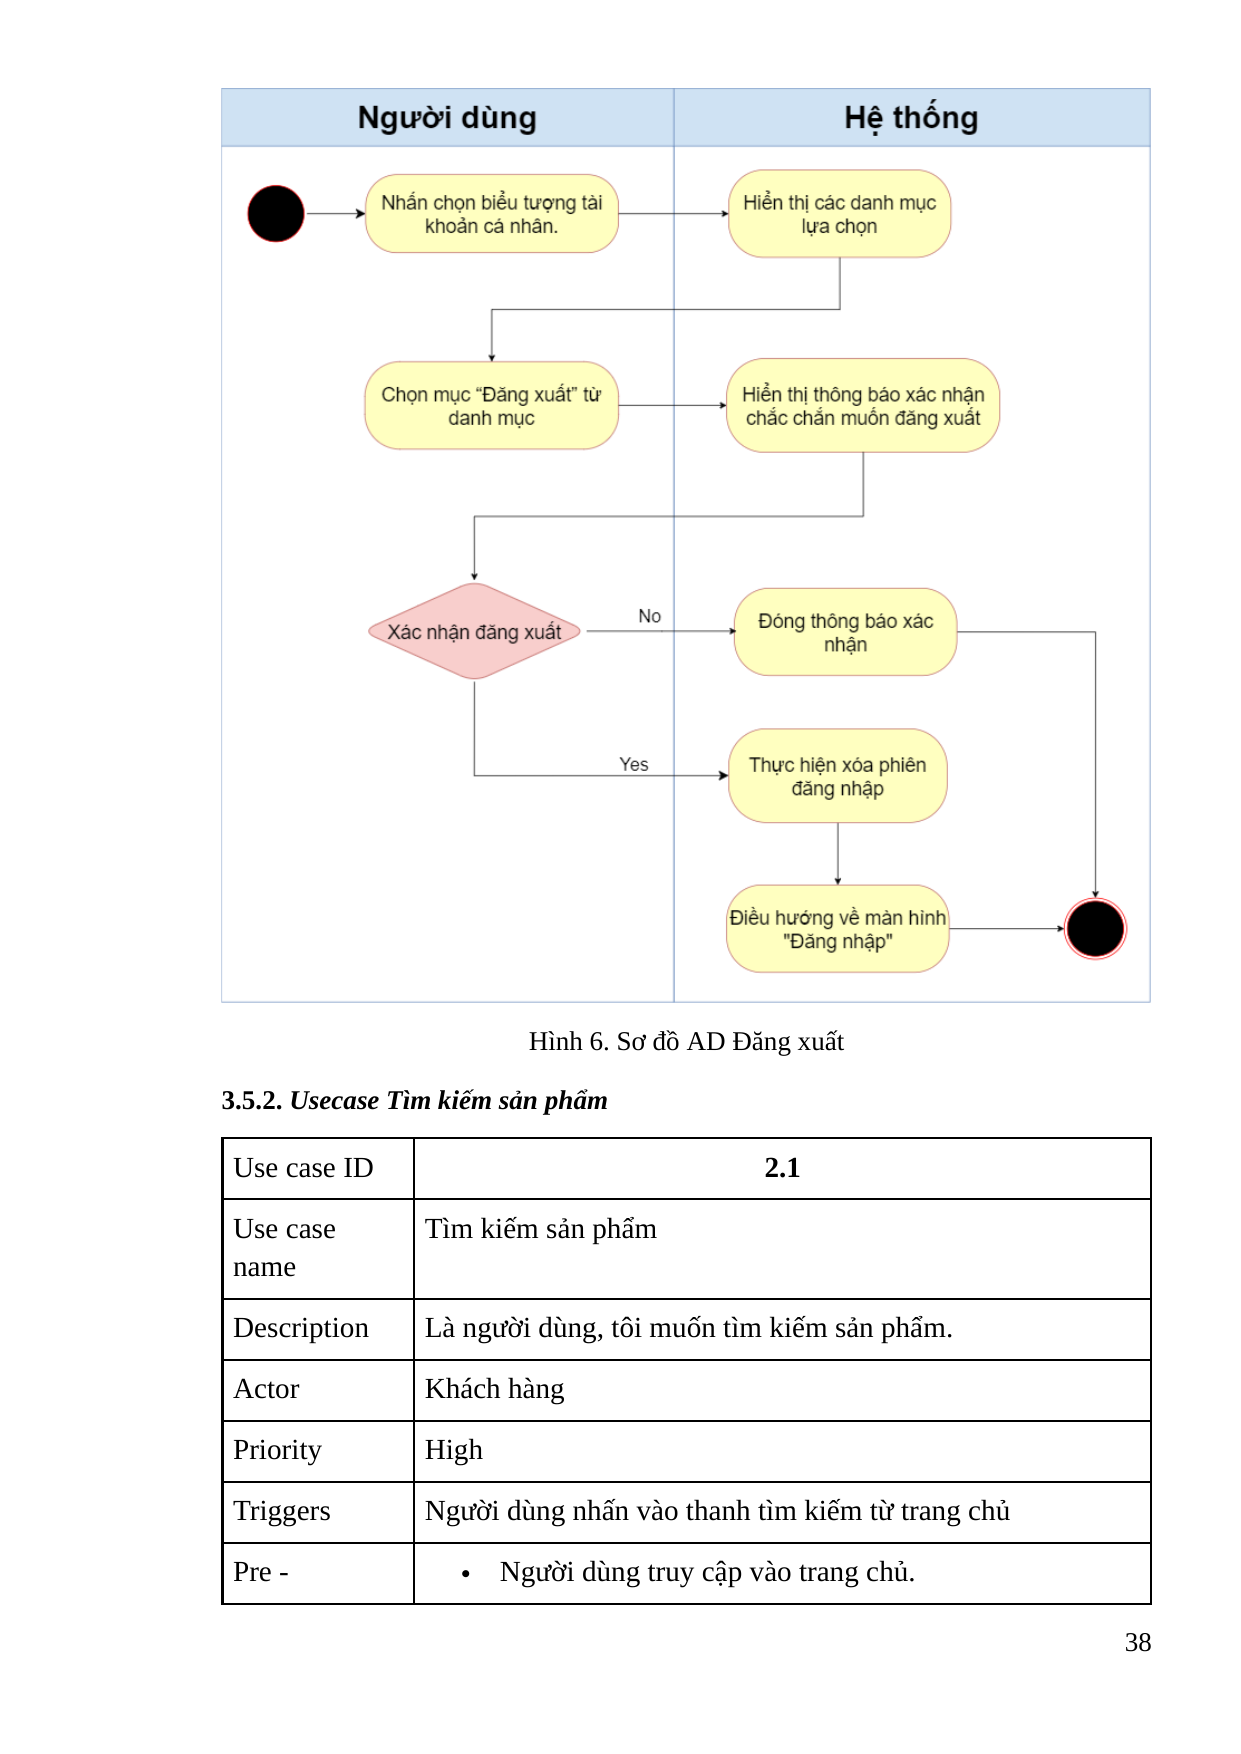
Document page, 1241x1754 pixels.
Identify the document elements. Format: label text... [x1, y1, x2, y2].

table_header 2.1 [415, 1139, 1150, 1198]
subtitle Usecase Tìm kiếm sản phẩm [221, 1084, 1152, 1115]
picture [221, 88, 1152, 1004]
table_cell Triggers [224, 1483, 413, 1542]
table_cell Description [224, 1300, 413, 1359]
table_cell High [415, 1422, 1150, 1481]
table_cell Tìm kiếm sản phẩm [415, 1200, 1150, 1298]
table_cell Actor [224, 1361, 413, 1420]
table_cell Use case name [224, 1200, 413, 1298]
table_header Use case ID [224, 1139, 413, 1198]
table_cell Khách hàng [415, 1361, 1150, 1420]
table_cell Priority [224, 1422, 413, 1481]
table_cell Người dùng nhấn vào thanh tìm kiếm từ trang chủ [415, 1483, 1150, 1542]
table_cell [415, 1544, 1150, 1603]
table_cell Pre - Conditions [224, 1544, 413, 1603]
table_cell Là người dùng, tôi muốn tìm kiếm sản phẩm. [415, 1300, 1150, 1359]
